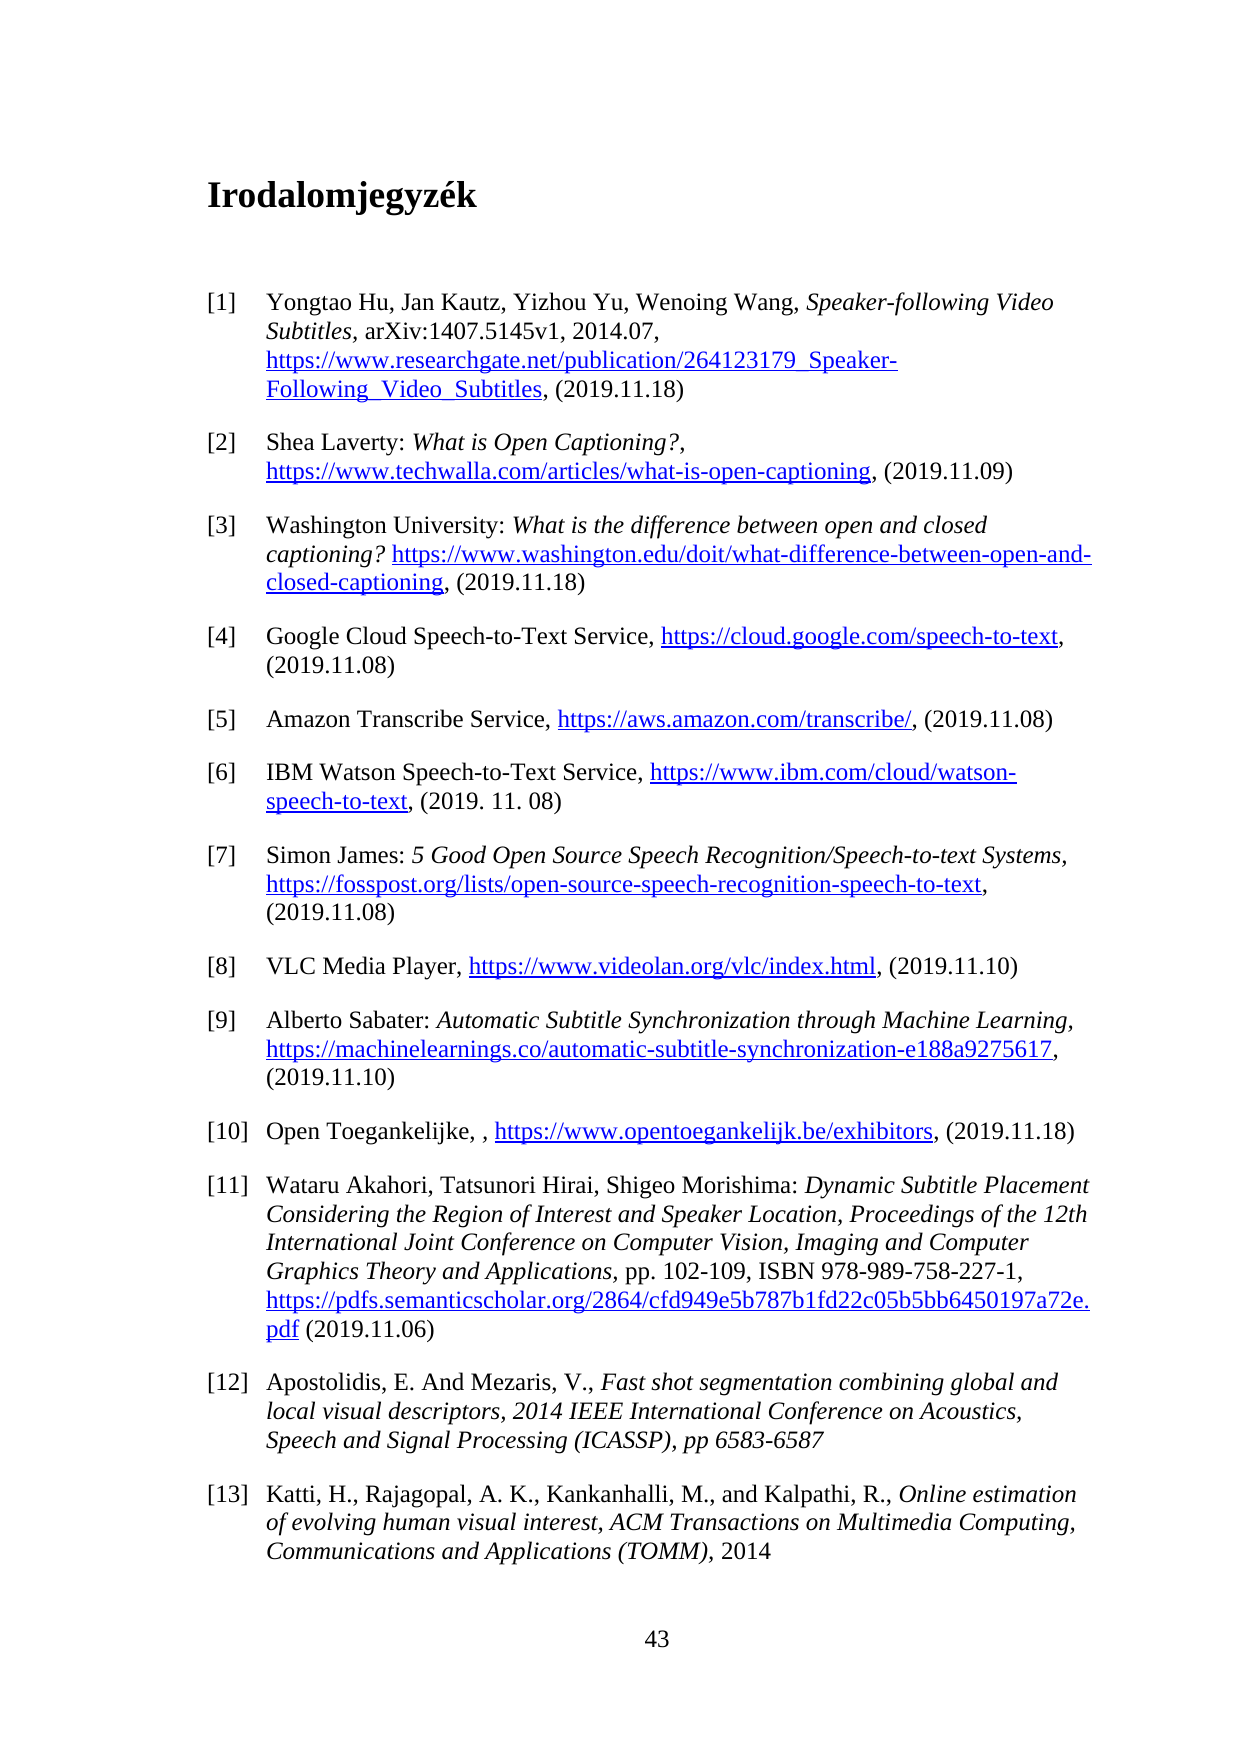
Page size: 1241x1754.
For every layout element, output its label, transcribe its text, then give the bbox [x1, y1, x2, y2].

text VLC Media Player, https://www.videolan.org/vlc/index.html, (2019.11.10) [207, 951, 1092, 980]
text Washington University: What is the difference between open and closed captioning? https://www.washington.edu/doit/what-difference-between-open-and-closed-captioning, (2019.11.18) [207, 510, 1092, 596]
text Wataru Akahori, Tatsunori Hirai, Shigeo Morishima: Dynamic Subtitle Placement Considering the Region of Interest and Speaker Location, Proceedings of the 12th International Joint Conference on Computer Vision, Imaging and Computer Graphics Theory and Applications, pp. 102-109, ISBN 978-989-758-227-1, https://pdfs.semanticscholar.org/2864/cfd949e5b787b1fd22c05b5bb6450197a72e.pdf (2019.11.06) [207, 1170, 1092, 1342]
text Open Toegankelijke, , https://www.opentoegankelijk.be/exhibitors, (2019.11.18) [207, 1116, 1092, 1145]
text Alberto Sabater: Automatic Subtitle Synchronization through Machine Learning, https://machinelearnings.co/automatic-subtitle-synchronization-e188a9275617, (2019.11.10) [207, 1005, 1092, 1091]
text Katti, H., Rajagopal, A. K., Kankanhalli, M., and Kalpathi, R., Online estimation of evolving human visual interest, ACM Transactions on Multimedia Computing, Communications and Applications (TOMM), 2014 [207, 1479, 1092, 1565]
text Amazon Transcribe Service, https://aws.amazon.com/transcribe/, (2019.11.08) [207, 704, 1092, 732]
text IBM Watson Speech-to-Text Service, https://www.ibm.com/cloud/watson-speech-to-text, (2019. 11. 08) [207, 757, 1092, 815]
text Simon James: 5 Good Open Source Speech Recognition/Speech-to-text Systems, https://fosspost.org/lists/open-source-speech-recognition-speech-to-text, (2019.11.08) [207, 840, 1092, 926]
text Google Cloud Speech-to-Text Service, https://cloud.google.com/speech-to-text, (2019.11.08) [207, 621, 1092, 679]
text Irodalomjegyzék [207, 173, 1092, 216]
text Shea Laverty: What is Open Captioning?, https://www.techwalla.com/articles/what-is-open-captioning, (2019.11.09) [207, 427, 1092, 485]
text Apostolidis, E. And Mezaris, V., Fast shot segmentation combining global and local visual descriptors, 2014 IEEE International Conference on Acoustics, Speech and Signal Processing (ICASSP), pp 6583-6587 [207, 1367, 1092, 1454]
text Yongtao Hu, Jan Kautz, Yizhou Yu, Wenoing Wang, Speaker-following Video Subtitles, arXiv:1407.5145v1, 2014.07, https://www.researchgate.net/publication/264123179_Speaker-Following_Video_Subtitles, (2019.11.18) [207, 287, 1092, 402]
